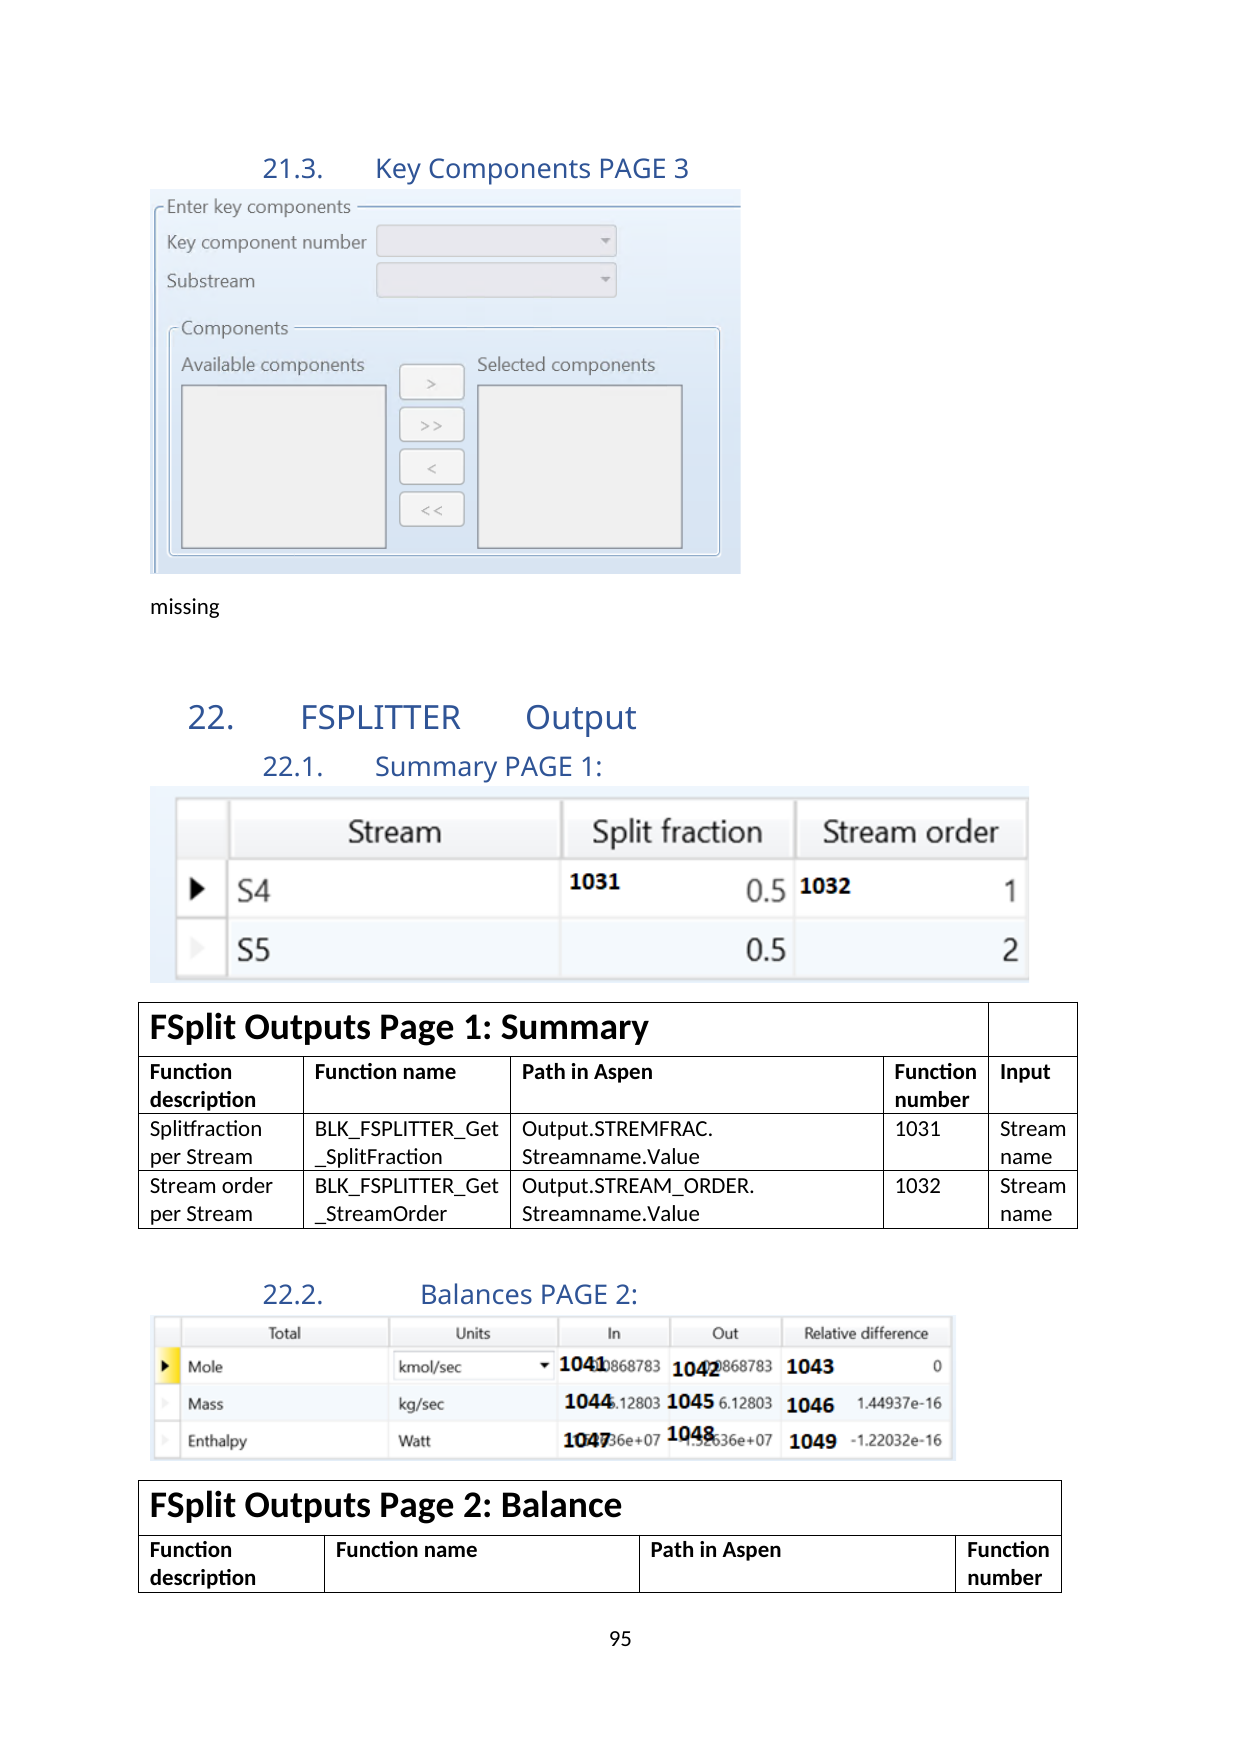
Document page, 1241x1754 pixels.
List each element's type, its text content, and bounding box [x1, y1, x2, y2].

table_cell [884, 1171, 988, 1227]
subtitle FSPLITTER Output [187, 694, 1090, 739]
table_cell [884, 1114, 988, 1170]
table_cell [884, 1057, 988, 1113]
text missing [150, 592, 1090, 620]
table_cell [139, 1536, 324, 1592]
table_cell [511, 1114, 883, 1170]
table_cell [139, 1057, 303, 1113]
picture [150, 189, 741, 574]
subtitle Summary PAGE 1: [262, 747, 1090, 784]
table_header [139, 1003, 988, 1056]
picture [150, 1315, 957, 1461]
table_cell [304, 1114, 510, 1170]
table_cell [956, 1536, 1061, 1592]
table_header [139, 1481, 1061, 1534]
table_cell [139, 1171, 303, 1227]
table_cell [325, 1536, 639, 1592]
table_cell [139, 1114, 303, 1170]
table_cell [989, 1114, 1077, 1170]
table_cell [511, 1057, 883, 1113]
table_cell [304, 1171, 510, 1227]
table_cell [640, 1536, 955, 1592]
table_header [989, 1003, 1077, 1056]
subtitle Balances PAGE 2: [262, 1275, 1090, 1312]
subtitle Key Components PAGE 3 [262, 150, 1090, 187]
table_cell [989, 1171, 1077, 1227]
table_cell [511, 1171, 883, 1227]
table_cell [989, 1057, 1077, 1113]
picture [150, 786, 1030, 983]
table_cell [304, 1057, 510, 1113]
